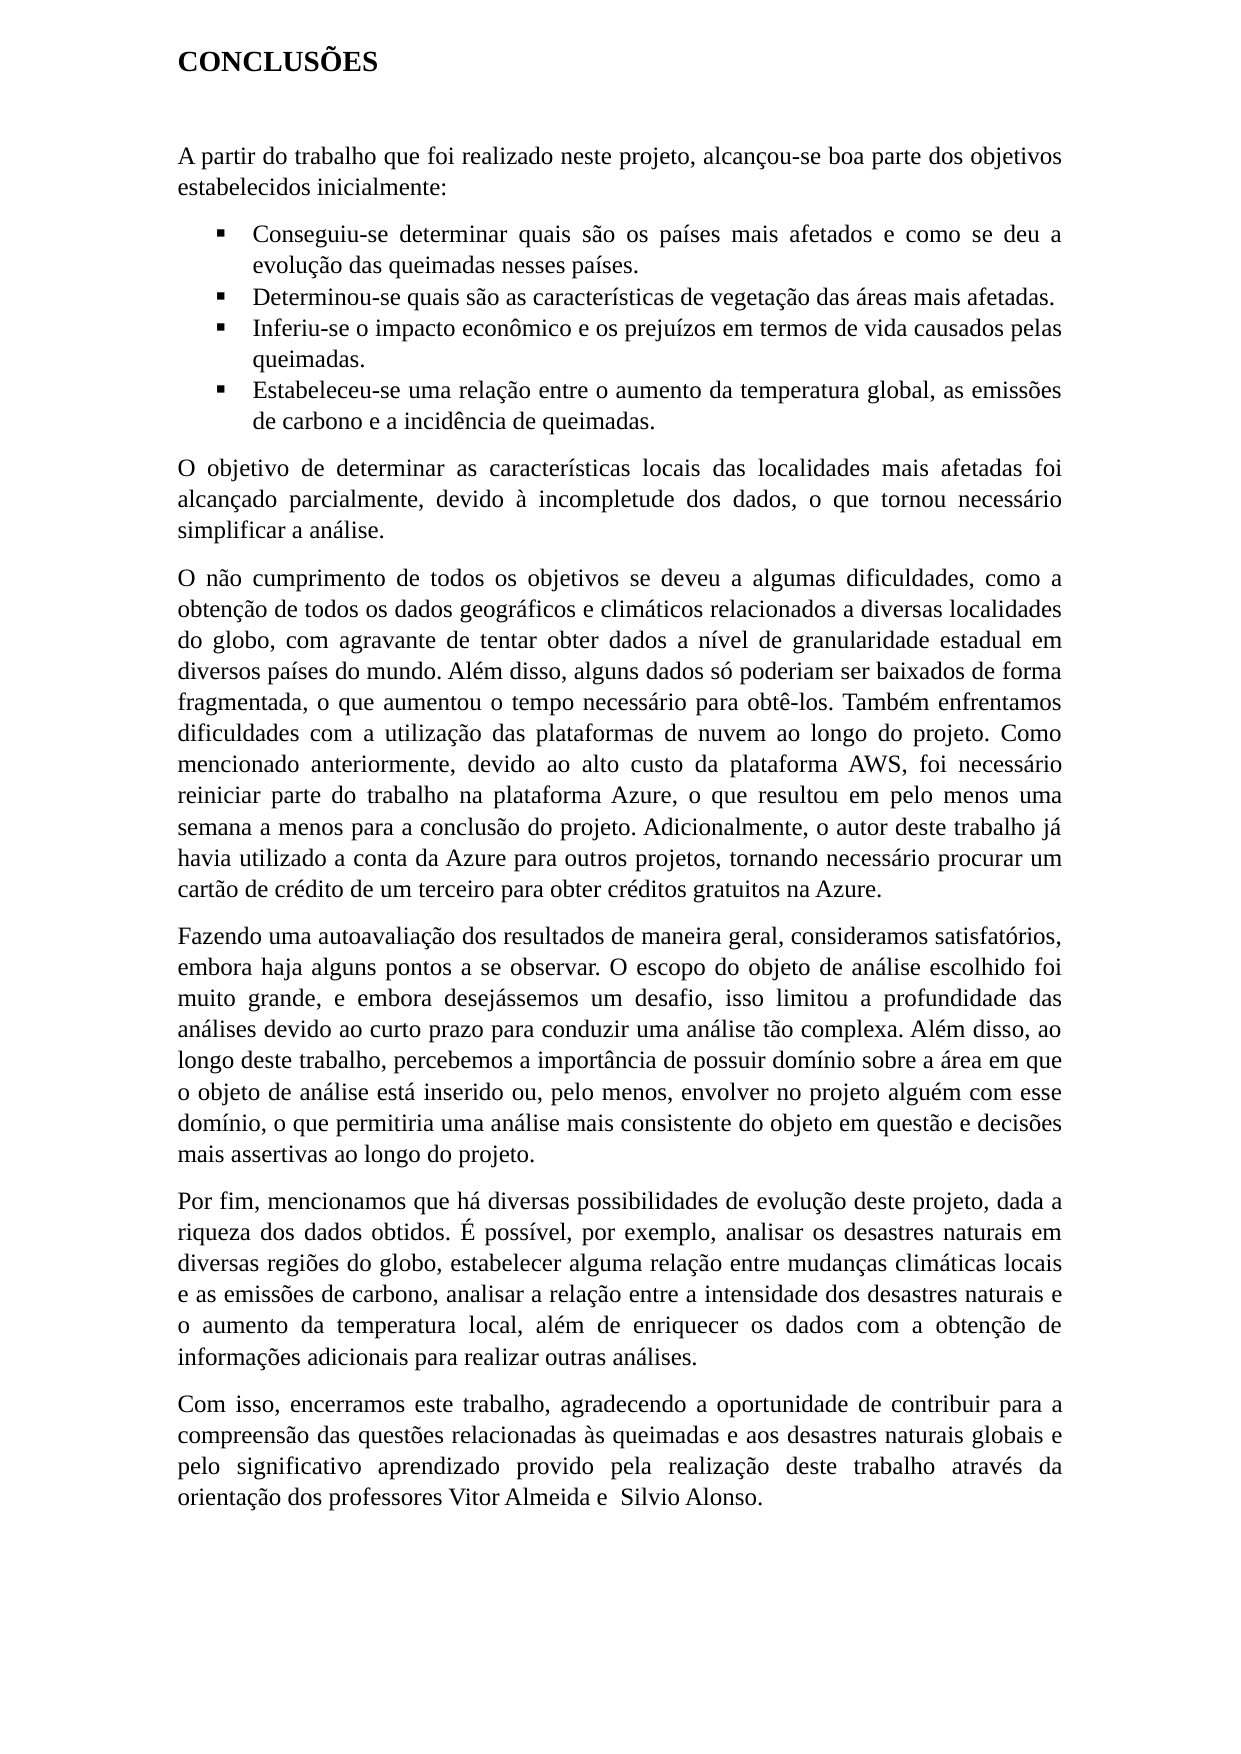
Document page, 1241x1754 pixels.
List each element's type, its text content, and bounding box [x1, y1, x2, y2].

subtitle Conclusões [177, 44, 1063, 78]
text Com isso, encerramos este trabalho, agradecendo a oportunidade de contribuir para a compreensão das questões relacionadas às queimadas e aos desastres naturais globais e pelo significativo aprendizado provido pela realização deste trabalho através da orientação dos professores Vitor Almeida e Silvio Alonso. [177, 1389, 1063, 1511]
text O objetivo de determinar as características locais das localidades mais afetadas foi alcançado parcialmente, devido à incompletude dos dados, o que tornou necessário simplificar a análise. [177, 453, 1063, 544]
text A partir do trabalho que foi realizado neste projeto, alcançou-se boa parte dos objetivos estabelecidos inicialmente: [177, 141, 1063, 201]
list Conseguiu-se determinar quais são os países mais afetados e como se deu a evolução das queimadas nesses países. [215, 219, 1063, 279]
text Fazendo uma autoavaliação dos resultados de maneira geral, consideramos satisfatórios, embora haja alguns pontos a se observar. O escopo do objeto de análise escolhido foi muito grande, e embora desejássemos um desafio, isso limitou a profundidade das análises devido ao curto prazo para conduzir uma análise tão complexa. Além disso, ao longo deste trabalho, percebemos a importância de possuir domínio sobre a área em que o objeto de análise está inserido ou, pelo menos, envolver no projeto alguém com esse domínio, o que permitiria uma análise mais consistente do objeto em questão e decisões mais assertivas ao longo do projeto. [177, 921, 1063, 1167]
list Inferiu-se o impacto econômico e os prejuízos em termos de vida causados pelas queimadas. [215, 313, 1063, 372]
list Estabeleceu-se uma relação entre o aumento da temperatura global, as emissões de carbono e a incidência de queimadas. [215, 375, 1063, 434]
list Determinou-se quais são as características de vegetação das áreas mais afetadas. [215, 282, 1063, 310]
text O não cumprimento de todos os objetivos se deveu a algumas dificuldades, como a obtenção de todos os dados geográficos e climáticos relacionados a diversas localidades do globo, com agravante de tentar obter dados a nível de granularidade estadual em diversos países do mundo. Além disso, alguns dados só poderiam ser baixados de forma fragmentada, o que aumentou o tempo necessário para obtê-los. Também enfrentamos dificuldades com a utilização das plataformas de nuvem ao longo do projeto. Como mencionado anteriormente, devido ao alto custo da plataforma AWS, foi necessário reiniciar parte do trabalho na plataforma Azure, o que resultou em pelo menos uma semana a menos para a conclusão do projeto. Adicionalmente, o autor deste trabalho já havia utilizado a conta da Azure para outros projetos, tornando necessário procurar um cartão de crédito de um terceiro para obter créditos gratuitos na Azure. [177, 563, 1063, 902]
text Por fim, mencionamos que há diversas possibilidades de evolução deste projeto, dada a riqueza dos dados obtidos. É possível, por exemplo, analisar os desastres naturais em diversas regiões do globo, estabelecer alguma relação entre mudanças climáticas locais e as emissões de carbono, analisar a relação entre a intensidade dos desastres naturais e o aumento da temperatura local, além de enriquecer os dados com a obtenção de informações adicionais para realizar outras análises. [177, 1186, 1063, 1370]
